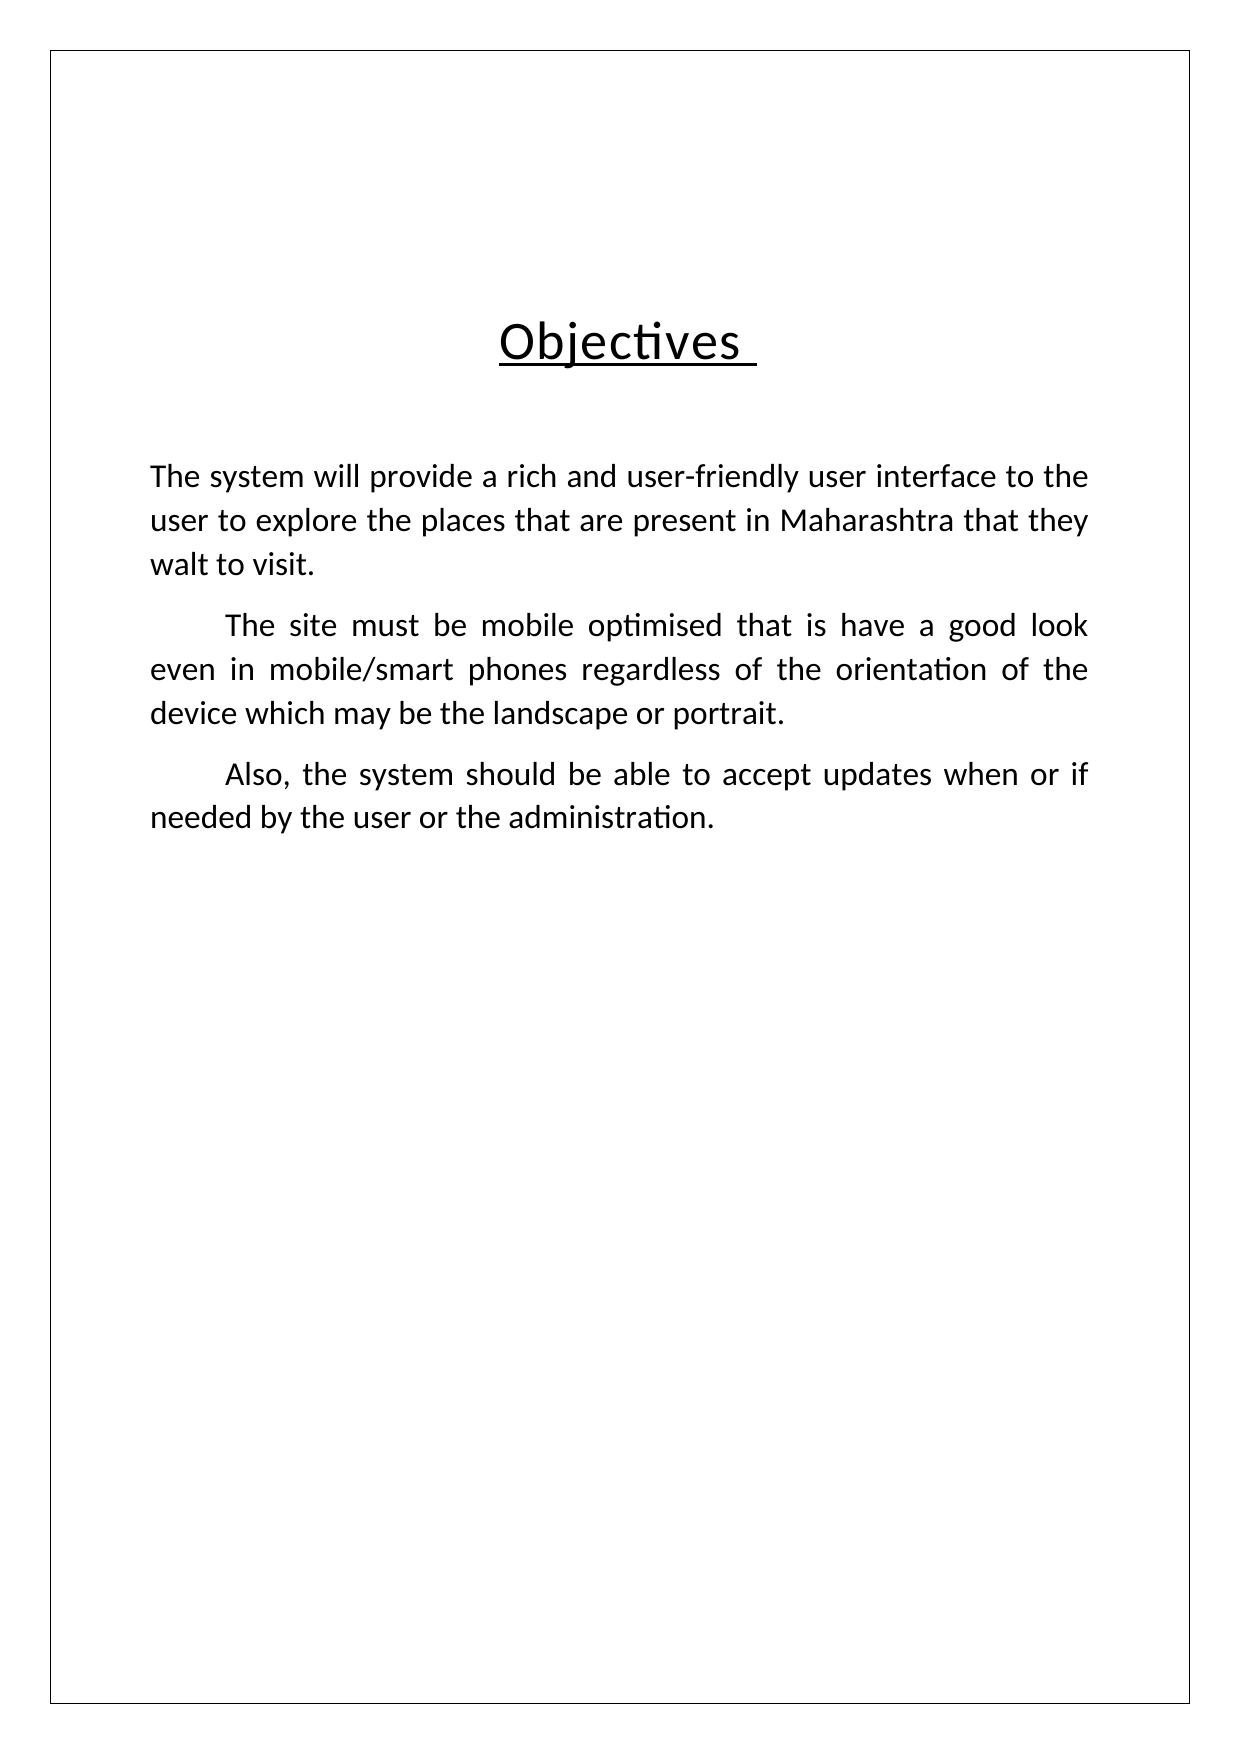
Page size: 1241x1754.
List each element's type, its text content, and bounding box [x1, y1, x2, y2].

text Also, the system should be able to accept updates when or if needed by the user or the administration. [150, 753, 1090, 837]
subtitle Objectives [150, 307, 1090, 373]
text The site must be mobile optimised that is have a good look even in mobile/smart phones regardless of the orientation of the device which may be the landscape or portrait. [150, 604, 1090, 733]
text The system will provide a rich and user-friendly user interface to the user to explore the places that are present in Maharashtra that they walt to visit. [150, 456, 1090, 584]
